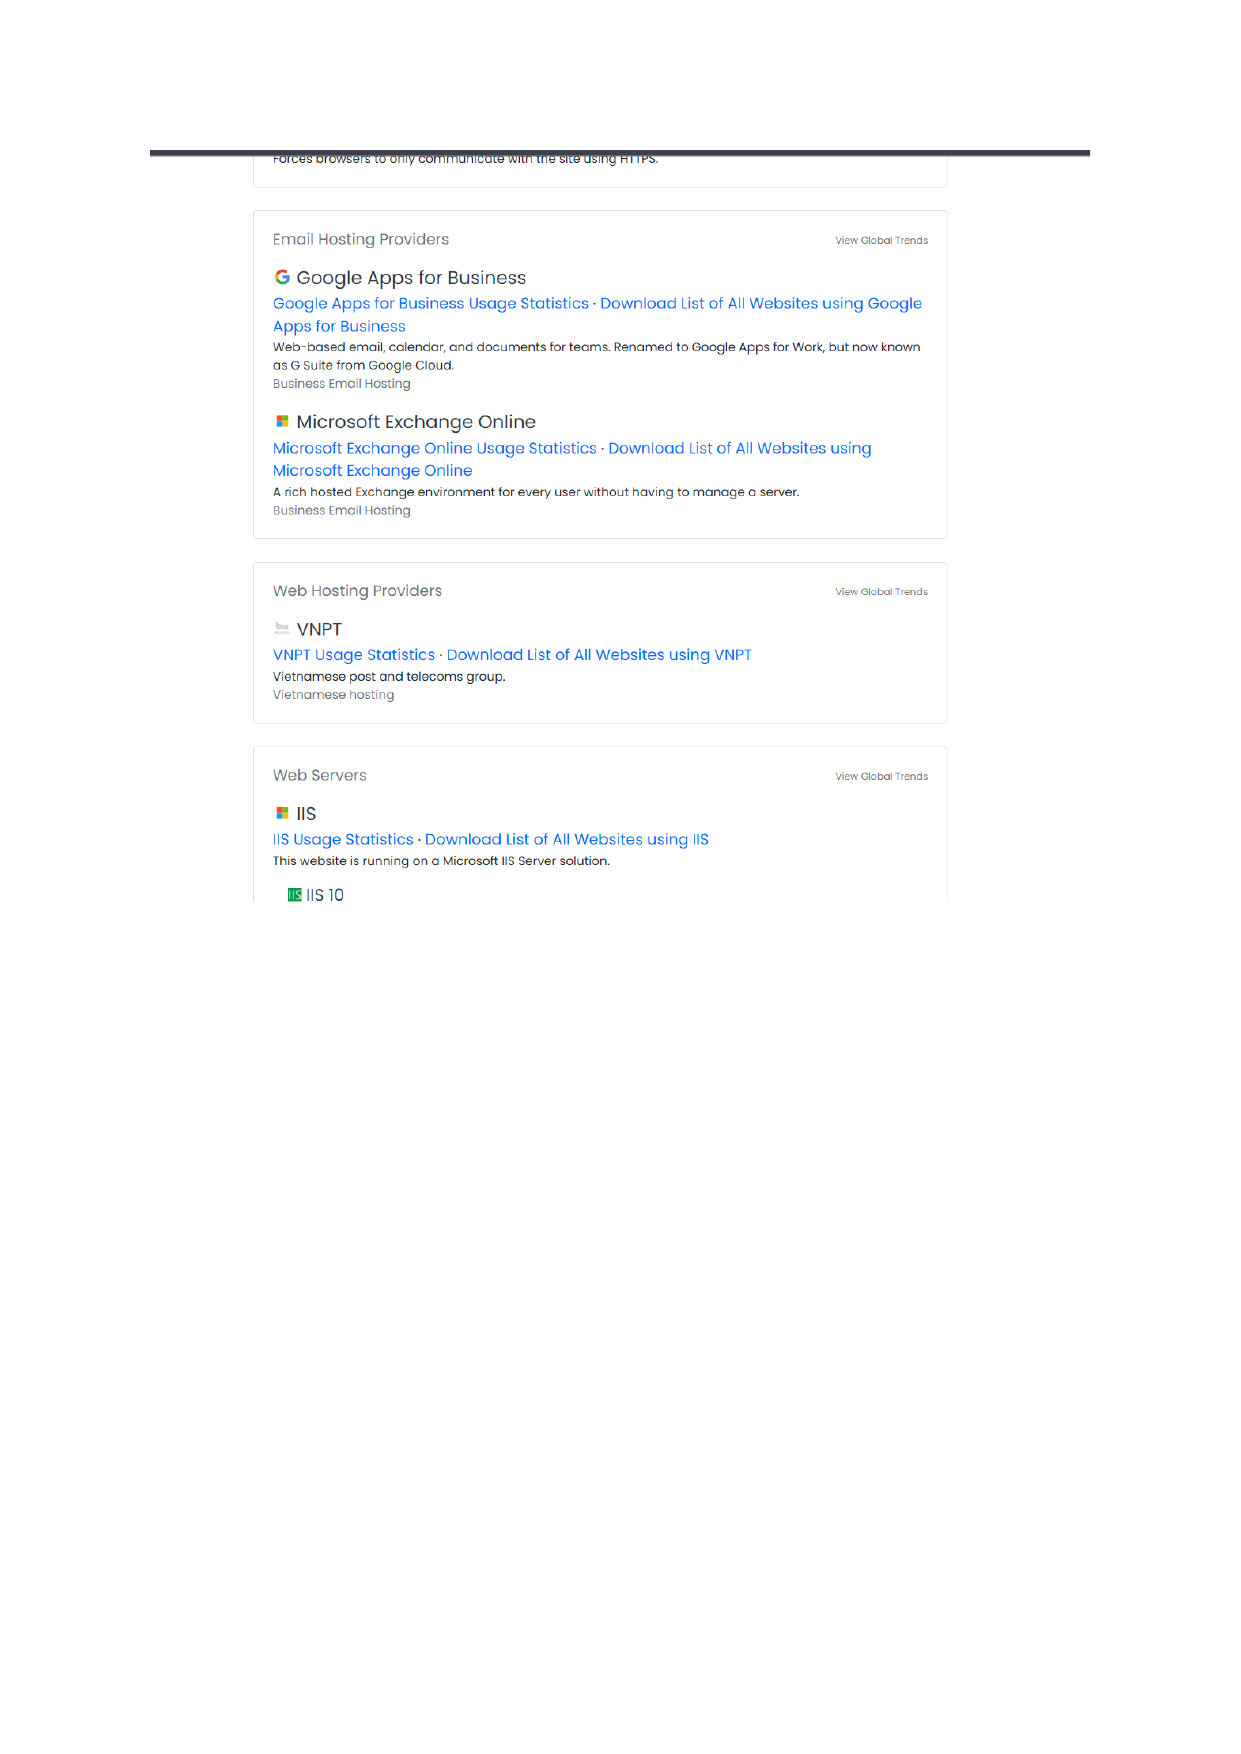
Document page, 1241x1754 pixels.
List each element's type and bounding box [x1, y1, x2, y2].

picture [150, 150, 1091, 902]
